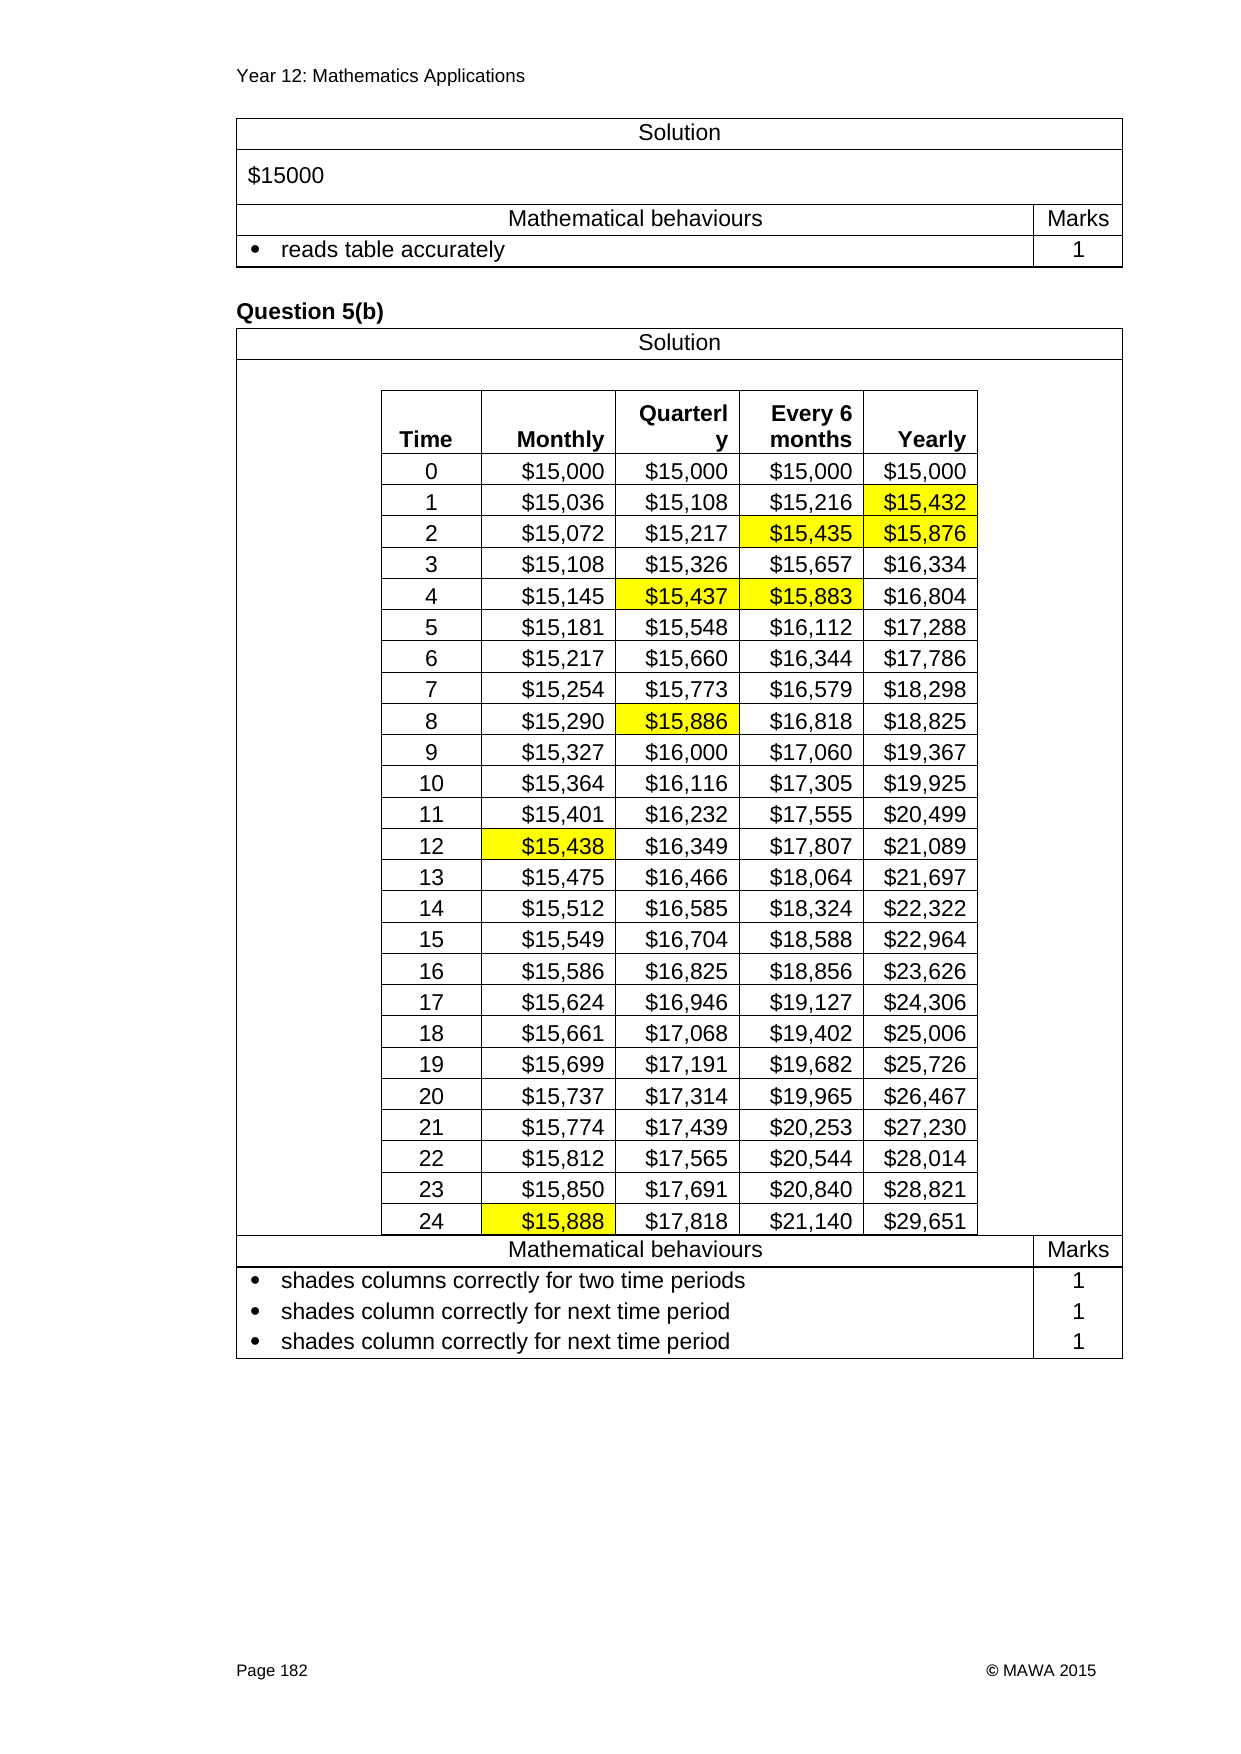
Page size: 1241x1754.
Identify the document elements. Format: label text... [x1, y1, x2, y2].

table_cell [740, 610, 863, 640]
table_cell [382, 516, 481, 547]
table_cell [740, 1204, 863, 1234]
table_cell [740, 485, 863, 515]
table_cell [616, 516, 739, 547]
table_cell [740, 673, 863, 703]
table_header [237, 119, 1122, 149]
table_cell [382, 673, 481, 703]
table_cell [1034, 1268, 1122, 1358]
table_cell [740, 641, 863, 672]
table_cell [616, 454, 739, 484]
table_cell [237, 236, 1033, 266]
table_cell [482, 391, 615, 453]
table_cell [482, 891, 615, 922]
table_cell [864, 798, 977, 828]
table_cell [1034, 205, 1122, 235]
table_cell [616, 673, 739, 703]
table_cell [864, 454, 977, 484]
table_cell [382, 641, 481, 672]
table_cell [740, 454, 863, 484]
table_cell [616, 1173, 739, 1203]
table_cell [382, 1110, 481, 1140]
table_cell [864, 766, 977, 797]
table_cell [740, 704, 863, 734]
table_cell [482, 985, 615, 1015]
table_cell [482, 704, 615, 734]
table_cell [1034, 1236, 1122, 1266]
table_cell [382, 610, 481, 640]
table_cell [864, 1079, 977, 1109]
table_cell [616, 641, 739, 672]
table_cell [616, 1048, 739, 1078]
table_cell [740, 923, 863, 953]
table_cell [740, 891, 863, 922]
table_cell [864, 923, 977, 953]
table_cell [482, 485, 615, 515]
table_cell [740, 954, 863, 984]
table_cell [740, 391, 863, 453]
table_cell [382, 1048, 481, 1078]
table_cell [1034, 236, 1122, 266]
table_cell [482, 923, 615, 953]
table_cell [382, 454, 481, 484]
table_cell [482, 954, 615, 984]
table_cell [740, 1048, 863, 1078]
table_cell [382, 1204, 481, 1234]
text Question 5(b) [236, 298, 1122, 324]
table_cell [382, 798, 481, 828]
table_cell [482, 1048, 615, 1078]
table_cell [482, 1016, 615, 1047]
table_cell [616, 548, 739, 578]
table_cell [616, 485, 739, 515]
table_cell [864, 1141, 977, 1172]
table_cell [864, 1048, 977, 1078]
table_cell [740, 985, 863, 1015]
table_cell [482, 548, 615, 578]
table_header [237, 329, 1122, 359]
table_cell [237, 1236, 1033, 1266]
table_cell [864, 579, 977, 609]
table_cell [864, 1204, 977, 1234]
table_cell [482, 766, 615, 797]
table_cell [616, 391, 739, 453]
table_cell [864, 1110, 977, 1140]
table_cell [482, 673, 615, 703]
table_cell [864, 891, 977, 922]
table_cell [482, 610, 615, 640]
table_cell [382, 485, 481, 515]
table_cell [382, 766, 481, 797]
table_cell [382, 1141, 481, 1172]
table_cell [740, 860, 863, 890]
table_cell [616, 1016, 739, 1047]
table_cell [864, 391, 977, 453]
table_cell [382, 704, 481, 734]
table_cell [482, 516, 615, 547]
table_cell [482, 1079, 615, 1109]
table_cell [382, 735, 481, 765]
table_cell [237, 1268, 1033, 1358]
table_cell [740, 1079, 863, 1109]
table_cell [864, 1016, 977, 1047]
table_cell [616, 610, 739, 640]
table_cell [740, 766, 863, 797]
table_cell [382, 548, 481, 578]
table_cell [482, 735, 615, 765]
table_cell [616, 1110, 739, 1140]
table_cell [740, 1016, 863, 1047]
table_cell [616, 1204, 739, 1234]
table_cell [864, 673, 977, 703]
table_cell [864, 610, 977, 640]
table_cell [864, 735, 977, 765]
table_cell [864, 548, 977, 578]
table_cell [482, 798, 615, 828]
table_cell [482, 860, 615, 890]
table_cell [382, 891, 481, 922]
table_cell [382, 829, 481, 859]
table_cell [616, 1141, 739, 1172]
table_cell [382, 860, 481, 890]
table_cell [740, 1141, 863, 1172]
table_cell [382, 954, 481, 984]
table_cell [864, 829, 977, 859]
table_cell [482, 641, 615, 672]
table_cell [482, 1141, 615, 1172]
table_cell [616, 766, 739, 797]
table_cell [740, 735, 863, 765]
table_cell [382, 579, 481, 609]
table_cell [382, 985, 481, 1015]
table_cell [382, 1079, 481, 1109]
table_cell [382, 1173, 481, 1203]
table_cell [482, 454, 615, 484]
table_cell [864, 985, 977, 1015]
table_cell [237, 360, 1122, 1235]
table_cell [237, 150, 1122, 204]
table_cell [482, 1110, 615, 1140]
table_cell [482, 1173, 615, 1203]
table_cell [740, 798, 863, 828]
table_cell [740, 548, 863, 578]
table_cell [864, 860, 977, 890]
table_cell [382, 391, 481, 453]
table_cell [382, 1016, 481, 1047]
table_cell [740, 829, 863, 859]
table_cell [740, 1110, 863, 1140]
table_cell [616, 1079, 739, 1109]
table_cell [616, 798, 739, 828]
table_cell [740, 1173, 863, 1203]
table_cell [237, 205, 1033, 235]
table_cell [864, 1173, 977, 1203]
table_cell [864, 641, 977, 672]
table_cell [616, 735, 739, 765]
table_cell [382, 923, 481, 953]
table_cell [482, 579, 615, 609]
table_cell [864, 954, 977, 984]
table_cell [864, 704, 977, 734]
